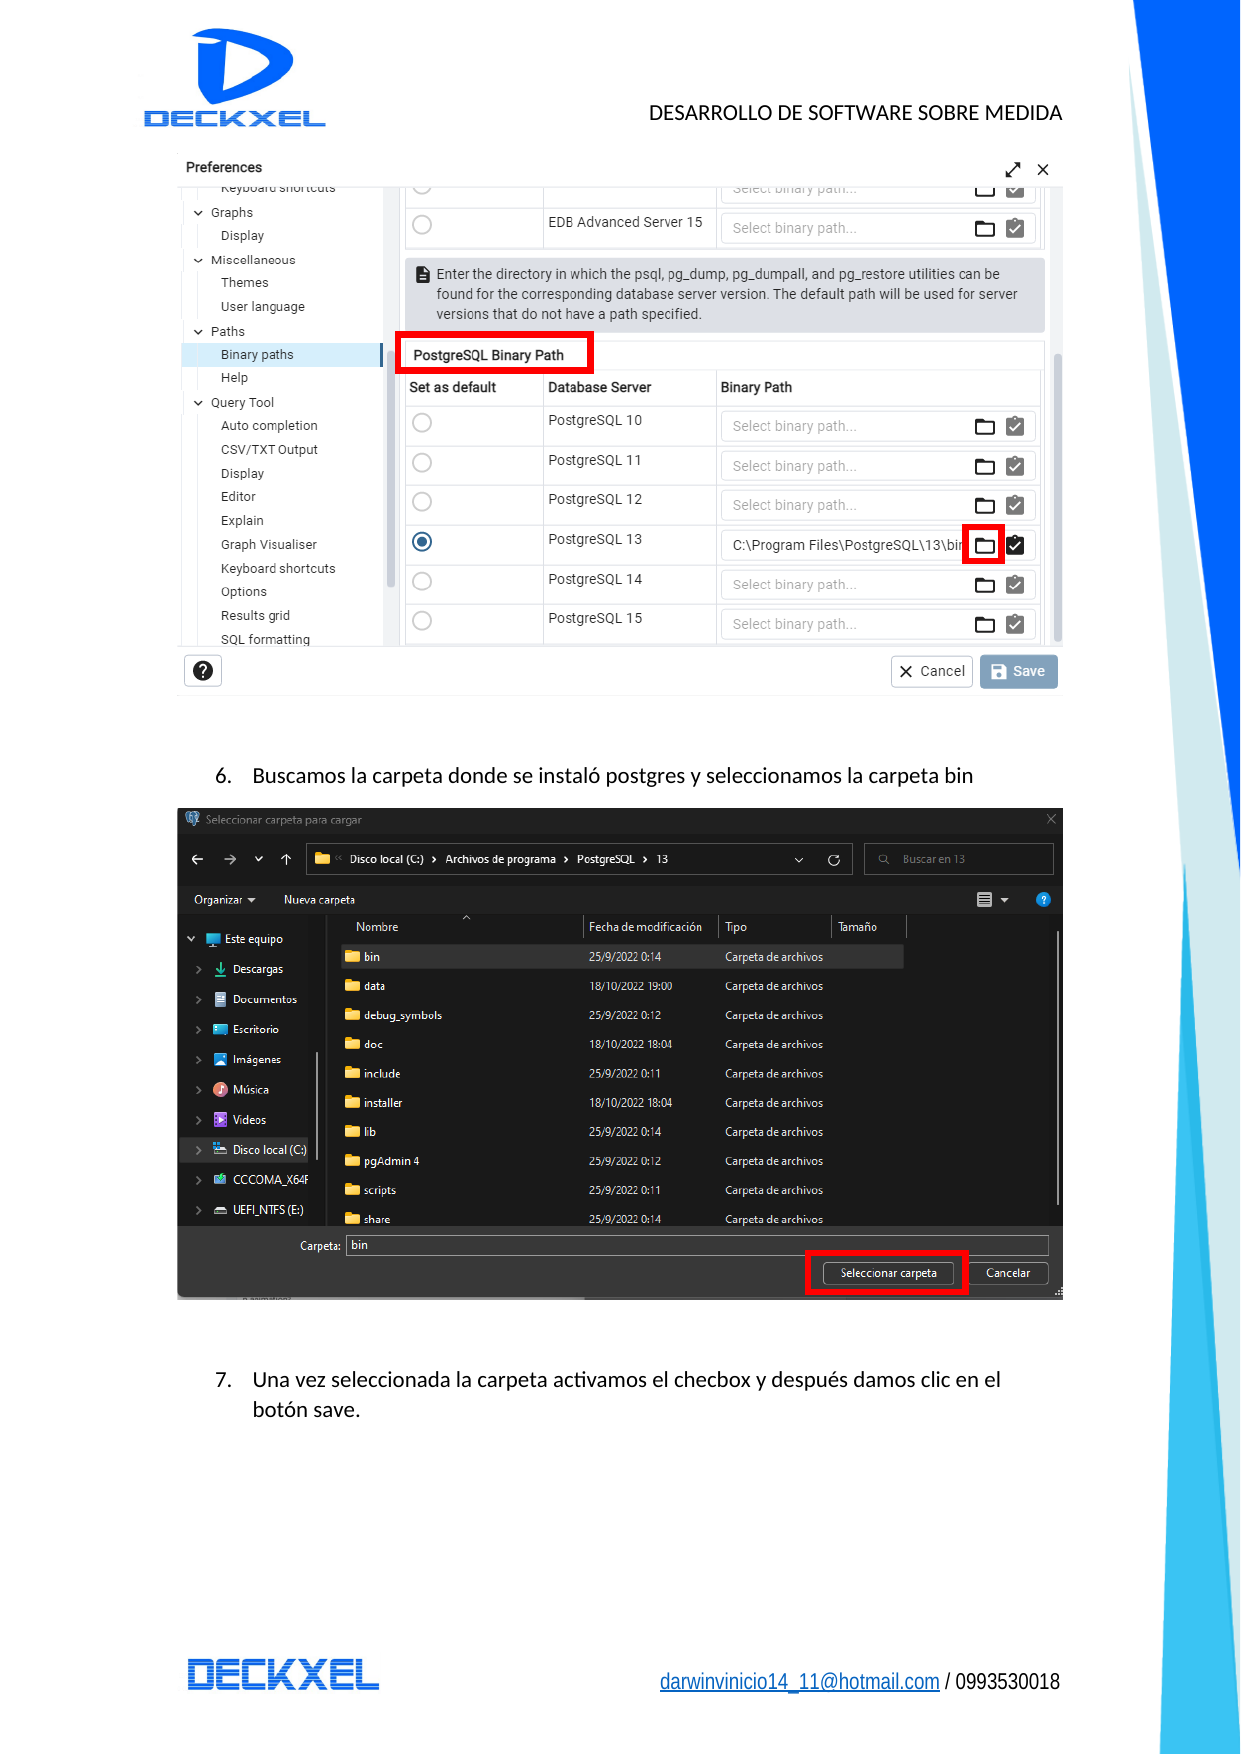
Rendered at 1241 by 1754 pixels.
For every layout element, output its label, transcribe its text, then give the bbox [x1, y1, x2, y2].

list Una vez seleccionada la carpeta activamos el checbox y después damos clic en el botón save. [215, 1365, 1063, 1423]
picture [1128, 0, 1241, 1754]
picture [177, 1652, 381, 1695]
picture [132, 28, 327, 128]
picture [177, 153, 1063, 696]
list Buscamos la carpeta donde se instaló postgres y seleccionamos la carpeta bin [215, 761, 1063, 789]
picture [177, 808, 1063, 1300]
